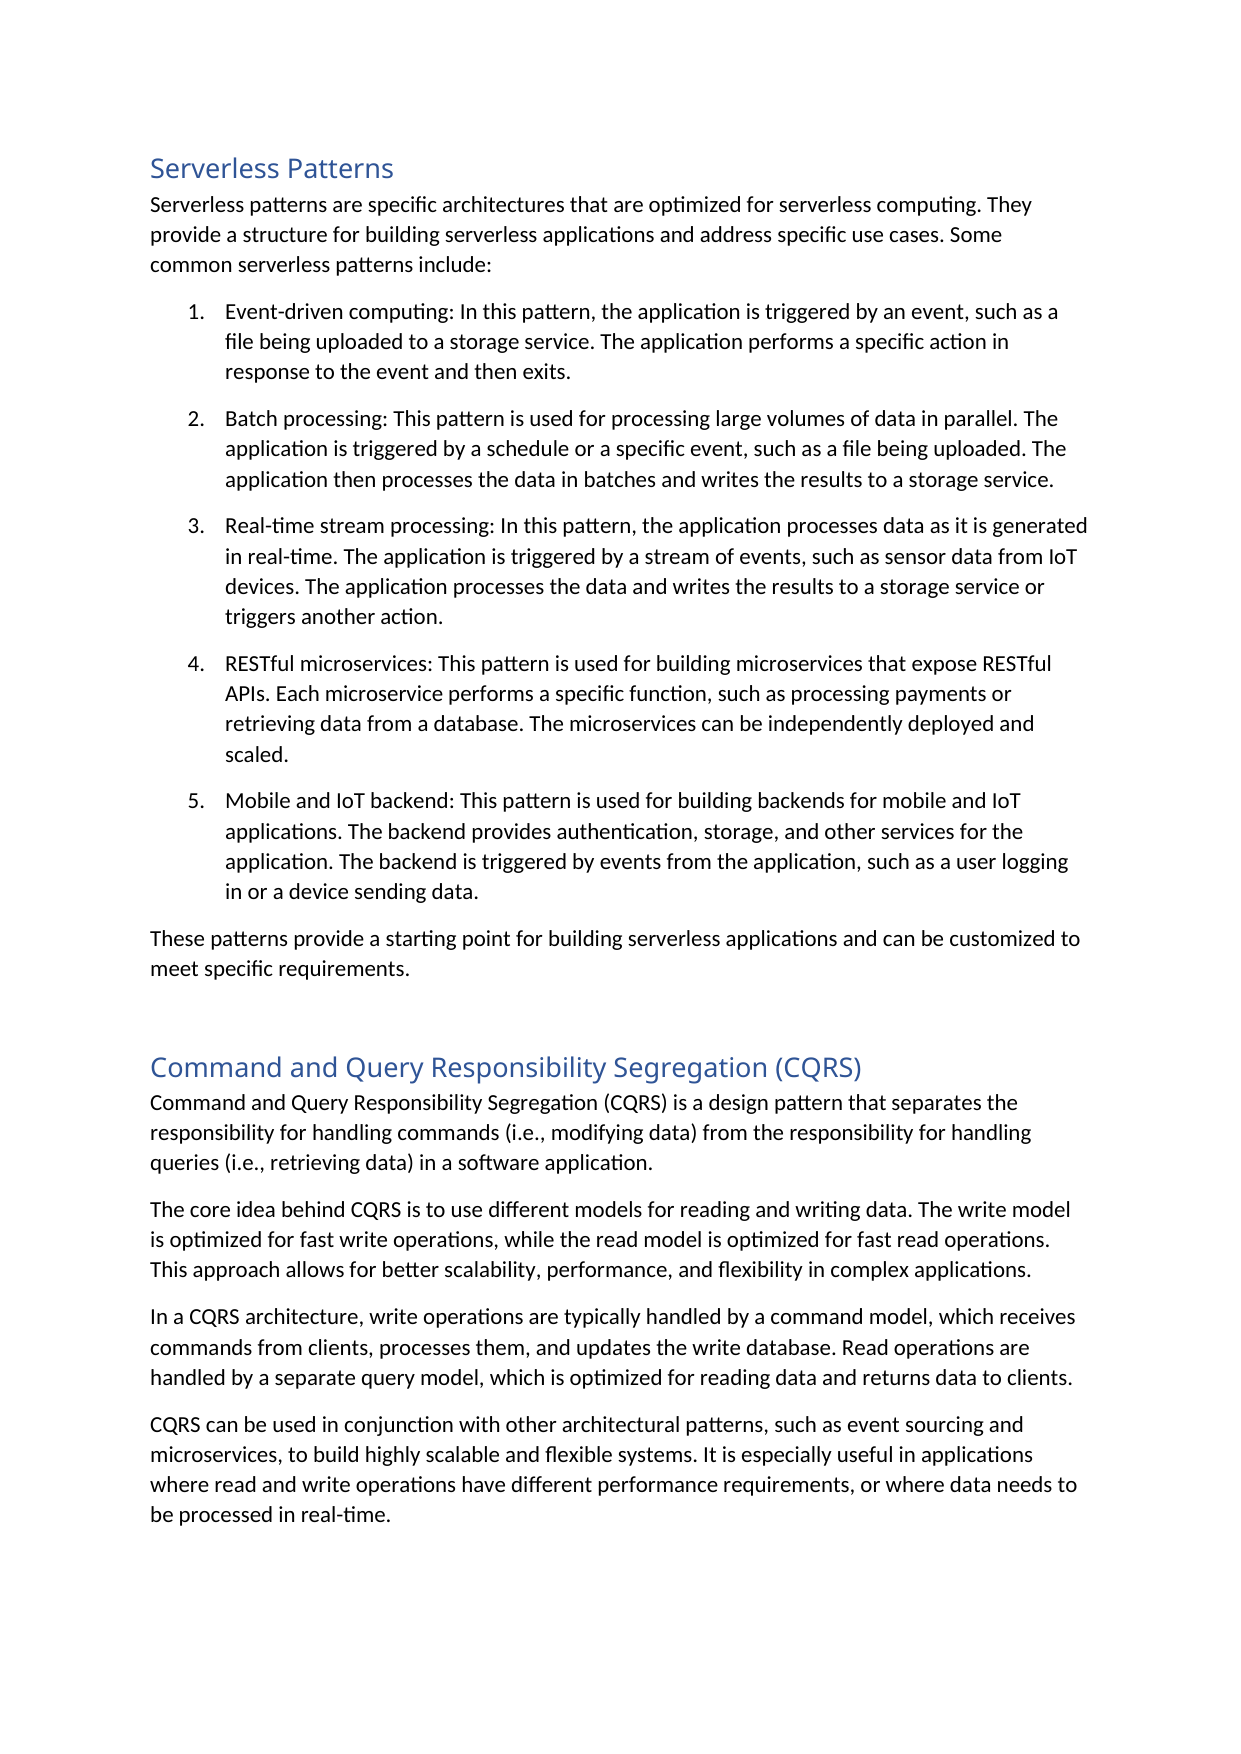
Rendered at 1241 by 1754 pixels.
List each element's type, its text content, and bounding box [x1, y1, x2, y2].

text The core idea behind CQRS is to use different models for reading and writing data. The write model is optimized for fast write operations, while the read model is optimized for fast read operations. This approach allows for better scalability, performance, and flexibility in complex applications. [150, 1195, 1090, 1284]
list Real-time stream processing: In this pattern, the application processes data as it is generated in real-time. The application is triggered by a stream of events, such as sensor data from IoT devices. The application processes the data and writes the results to a storage service or triggers another action. [187, 512, 1090, 630]
text CQRS can be used in conjunction with other architectural patterns, such as event sourcing and microservices, to build highly scalable and flexible systems. It is especially useful in applications where read and write operations have different performance requirements, or where data needs to be processed in real-time. [150, 1410, 1090, 1528]
list RESTful microservices: This pattern is used for building microservices that expose RESTful APIs. Each microservice performs a specific function, such as processing payments or retrieving data from a database. The microservices can be independently deployed and scaled. [187, 649, 1090, 768]
text These patterns provide a starting point for building serverless applications and can be customized to meet specific requirements. [150, 924, 1090, 982]
list Mobile and IoT backend: This pattern is used for building backends for mobile and IoT applications. The backend provides authentication, storage, and other services for the application. The backend is triggered by events from the application, such as a user logging in or a device sending data. [187, 787, 1090, 905]
text Command and Query Responsibility Segregation (CQRS) is a design pattern that separates the responsibility for handling commands (i.e., modifying data) from the responsibility for handling queries (i.e., retrieving data) in a software application. [150, 1088, 1090, 1176]
text Serverless patterns are specific architectures that are optimized for serverless computing. They provide a structure for building serverless applications and address specific use cases. Some common serverless patterns include: [150, 190, 1090, 278]
subtitle Serverless Patterns [150, 150, 1090, 187]
list Event-driven computing: In this pattern, the application is triggered by an event, such as a file being uploaded to a storage service. The application performs a specific action in response to the event and then exits. [187, 297, 1090, 386]
subtitle Command and Query Responsibility Segregation (CQRS) [150, 1048, 1090, 1085]
list Batch processing: This pattern is used for processing large volumes of data in parallel. The application is triggered by a schedule or a specific event, such as a file being uploaded. The application then processes the data in batches and writes the results to a storage service. [187, 404, 1090, 493]
text In a CQRS architecture, write operations are typically handled by a command model, which receives commands from clients, processes them, and updates the write database. Read operations are handled by a separate query model, which is optimized for reading data and returns data to clients. [150, 1302, 1090, 1391]
